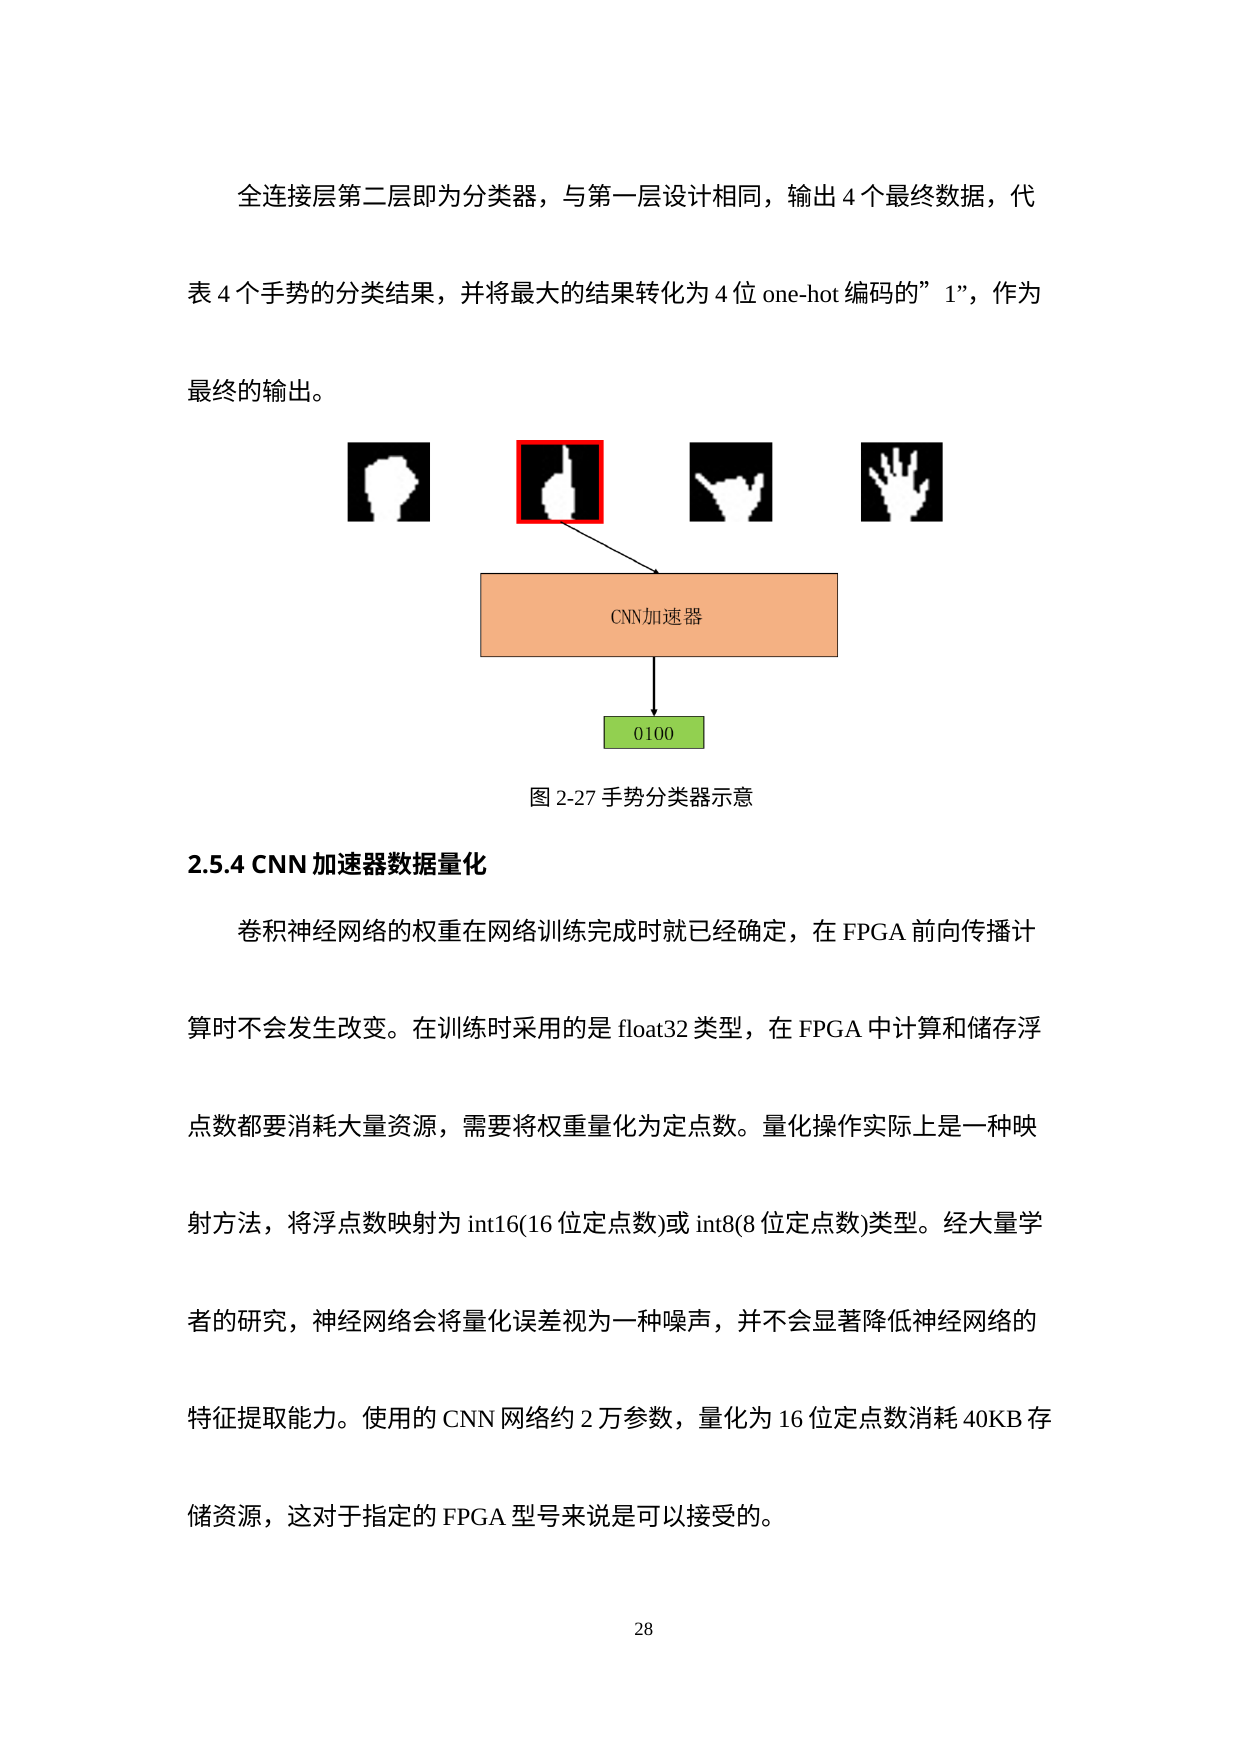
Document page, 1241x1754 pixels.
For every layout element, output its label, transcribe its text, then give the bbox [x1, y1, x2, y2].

text 全连接层第二层即为分类器，与第一层设计相同，输出4个最终数据，代表4个手势的分类结果，并将最大的结果转化为4位one-hot编码的”1”，作为最终的输出。 [187, 162, 1053, 422]
text 图2-27 手势分类器示意 [187, 779, 1053, 812]
text 卷积神经网络的权重在网络训练完成时就已经确定，在FPGA前向传播计算时不会发生改变。在训练时采用的是float32类型，在FPGA中计算和储存浮点数都要消耗大量资源，需要将权重量化为定点数。量化操作实际上是一种映射方法，将浮点数映射为int16(16位定点数)或int8(8位定点数)类型。经大量学者的研究，神经网络会将量化误差视为一种噪声，并不会显著降低神经网络的特征提取能力。使用的CNN网络约2万参数，量化为16位定点数消耗40KB存储资源，这对于指定的FPGA型号来说是可以接受的。 [187, 897, 1053, 1547]
picture [347, 440, 943, 755]
text 2.5.4 CNN加速器数据量化 [187, 844, 1053, 880]
